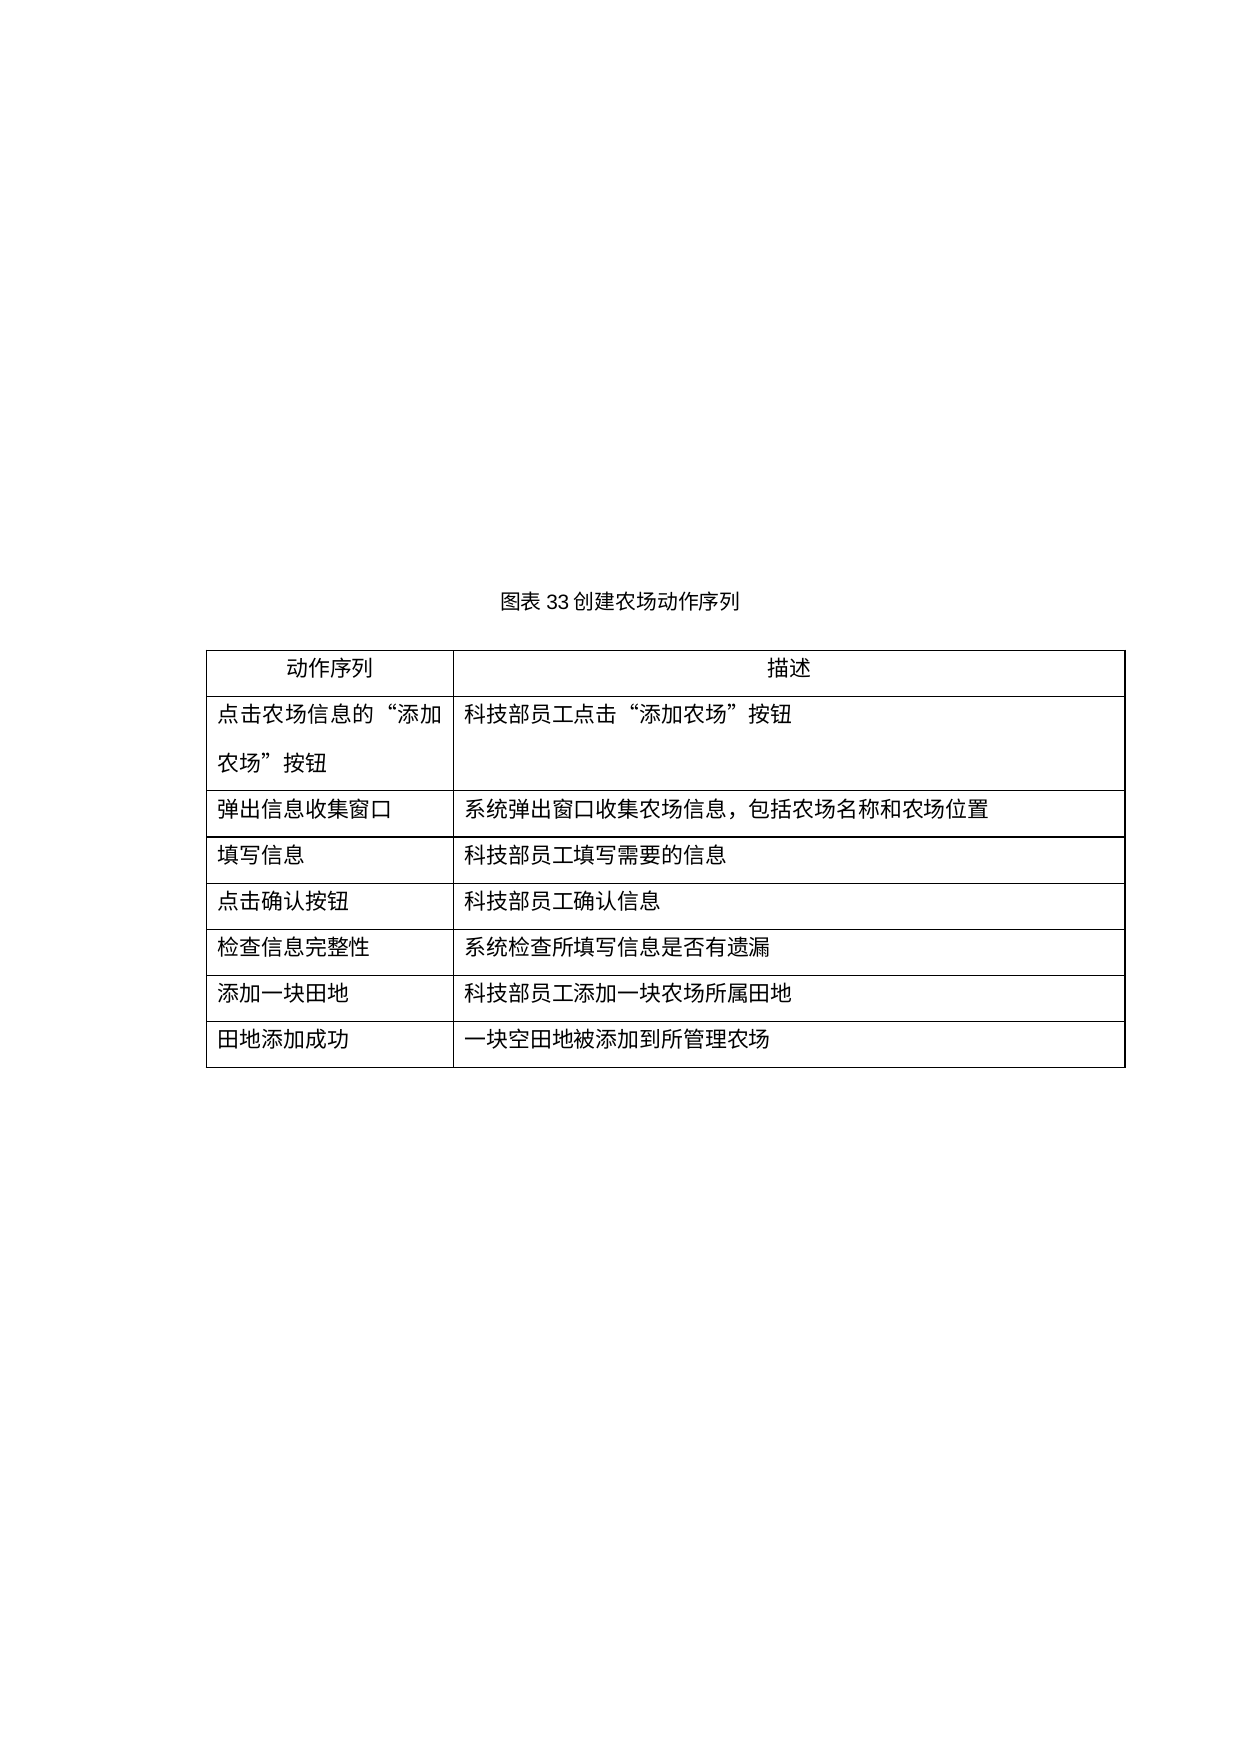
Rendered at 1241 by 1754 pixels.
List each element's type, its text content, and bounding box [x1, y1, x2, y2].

table_cell 点击确认按钮 [207, 884, 453, 928]
table_cell 点击农场信息的“添加农场”按钮 [207, 697, 453, 790]
table_cell 填写信息 [207, 838, 453, 882]
table_cell 科技部员工添加一块农场所属田地 [454, 976, 1124, 1021]
table_cell 科技部员工填写需要的信息 [454, 838, 1124, 882]
table_cell 科技部员工确认信息 [454, 884, 1124, 928]
table_cell 田地添加成功 [207, 1022, 453, 1067]
table_cell 一块空田地被添加到所管理农场 [454, 1022, 1124, 1067]
table_cell 科技部员工点击“添加农场”按钮 [454, 697, 1124, 790]
table_header 描述 [454, 651, 1124, 696]
table_cell 添加一块田地 [207, 976, 453, 1021]
table_cell 系统检查所填写信息是否有遗漏 [454, 930, 1124, 974]
table_cell 系统弹出窗口收集农场信息，包括农场名称和农场位置 [454, 791, 1124, 836]
table_cell 弹出信息收集窗口 [207, 791, 453, 836]
table_cell 检查信息完整性 [207, 930, 453, 974]
table_header 动作序列 [207, 651, 453, 696]
